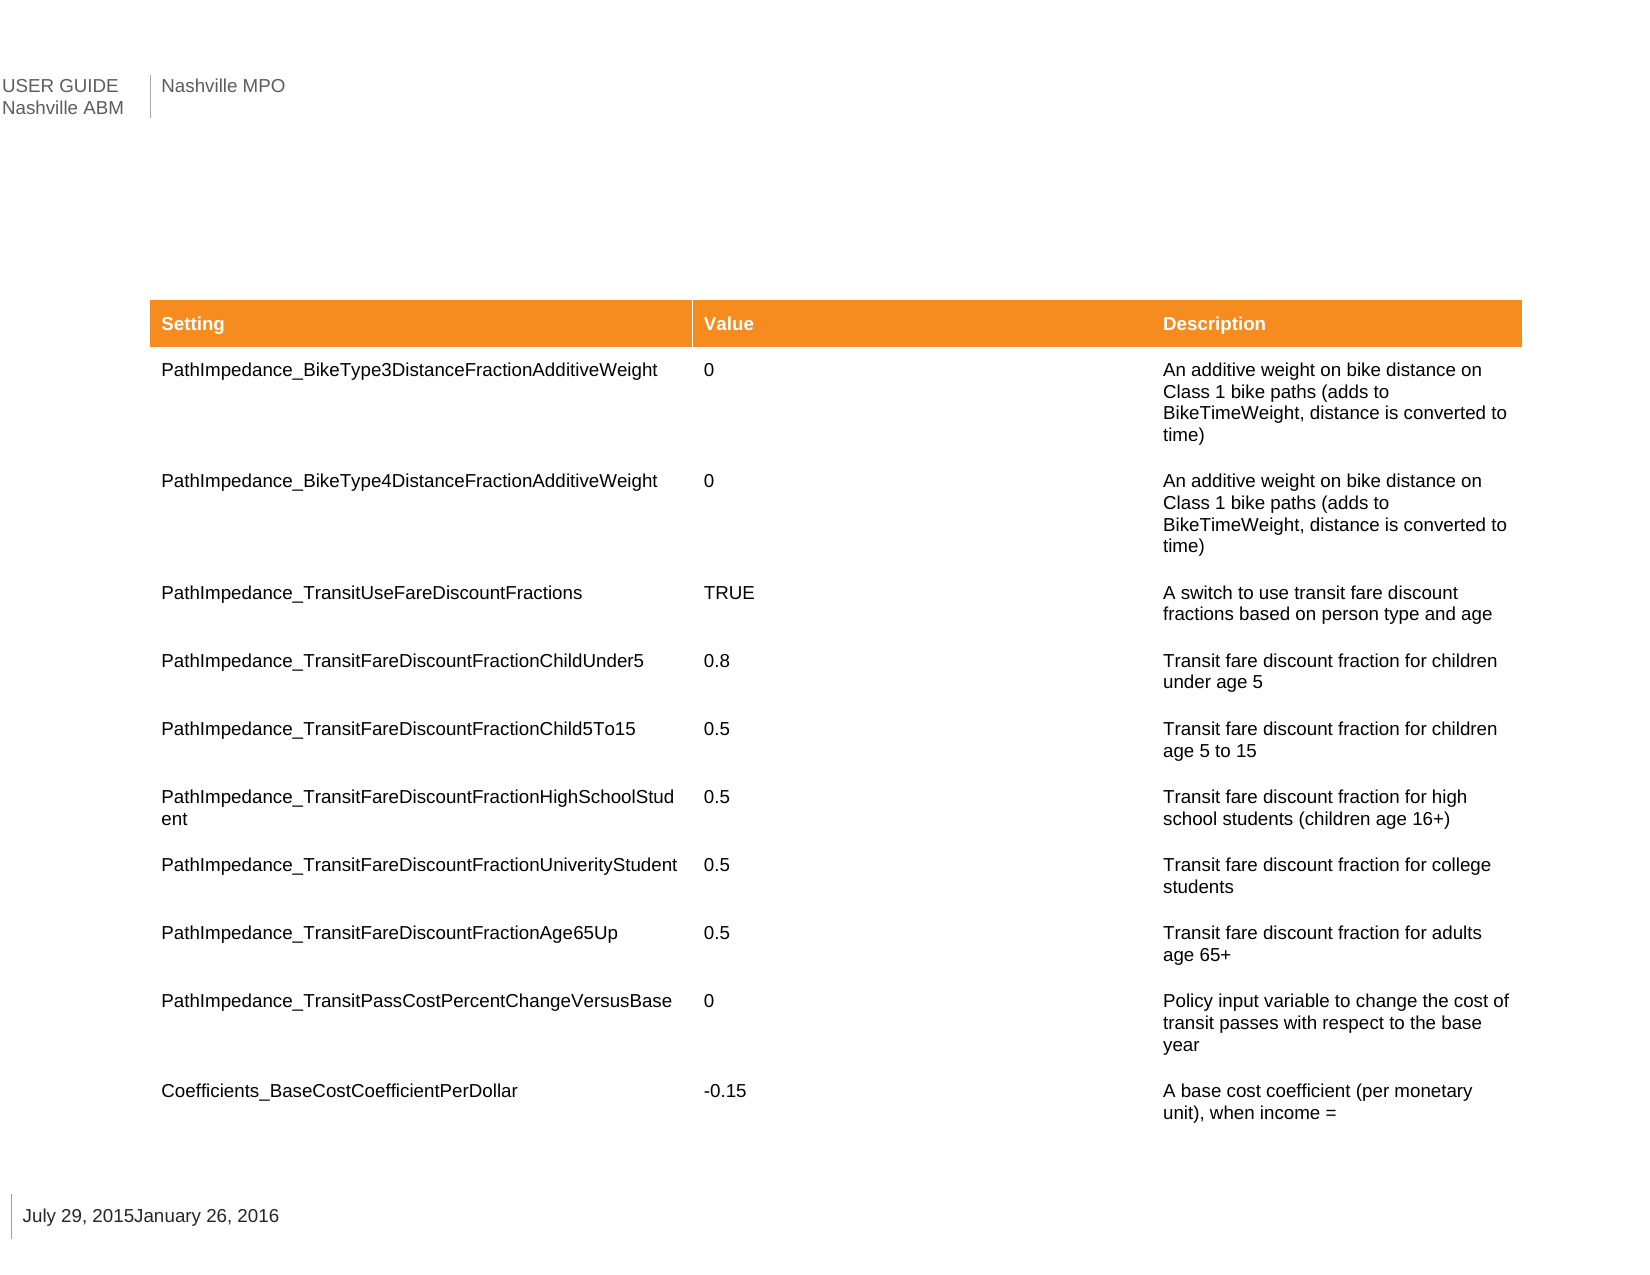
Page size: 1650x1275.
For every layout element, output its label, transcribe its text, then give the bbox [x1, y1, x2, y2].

table_cell PathImpedance_BikeType4DistanceFractionAdditiveWeight [150, 458, 692, 569]
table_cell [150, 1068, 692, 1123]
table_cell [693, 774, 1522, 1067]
table_header Description [1152, 300, 1522, 347]
table_cell PathImpedance_TransitFareDiscountFractionChildUnder5 [150, 637, 692, 705]
table_header Setting [150, 300, 692, 347]
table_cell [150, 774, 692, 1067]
table_header Value [693, 300, 1152, 347]
table_cell TRUE [693, 569, 1152, 637]
table_cell An additive weight on bike distance on Class 1 bike paths (adds to BikeTimeWeight, distance is converted to time) [1152, 458, 1522, 569]
table_cell 0 [693, 458, 1152, 569]
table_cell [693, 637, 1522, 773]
table_cell PathImpedance_TransitUseFareDiscountFractions [150, 569, 692, 637]
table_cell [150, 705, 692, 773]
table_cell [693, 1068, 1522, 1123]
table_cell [1152, 347, 1522, 458]
table_cell PathImpedance_BikeType3DistanceFractionAdditiveWeight [150, 347, 692, 458]
table_cell 0 [693, 347, 1152, 458]
table_cell A switch to use transit fare discount fractions based on person type and age [1152, 569, 1522, 637]
